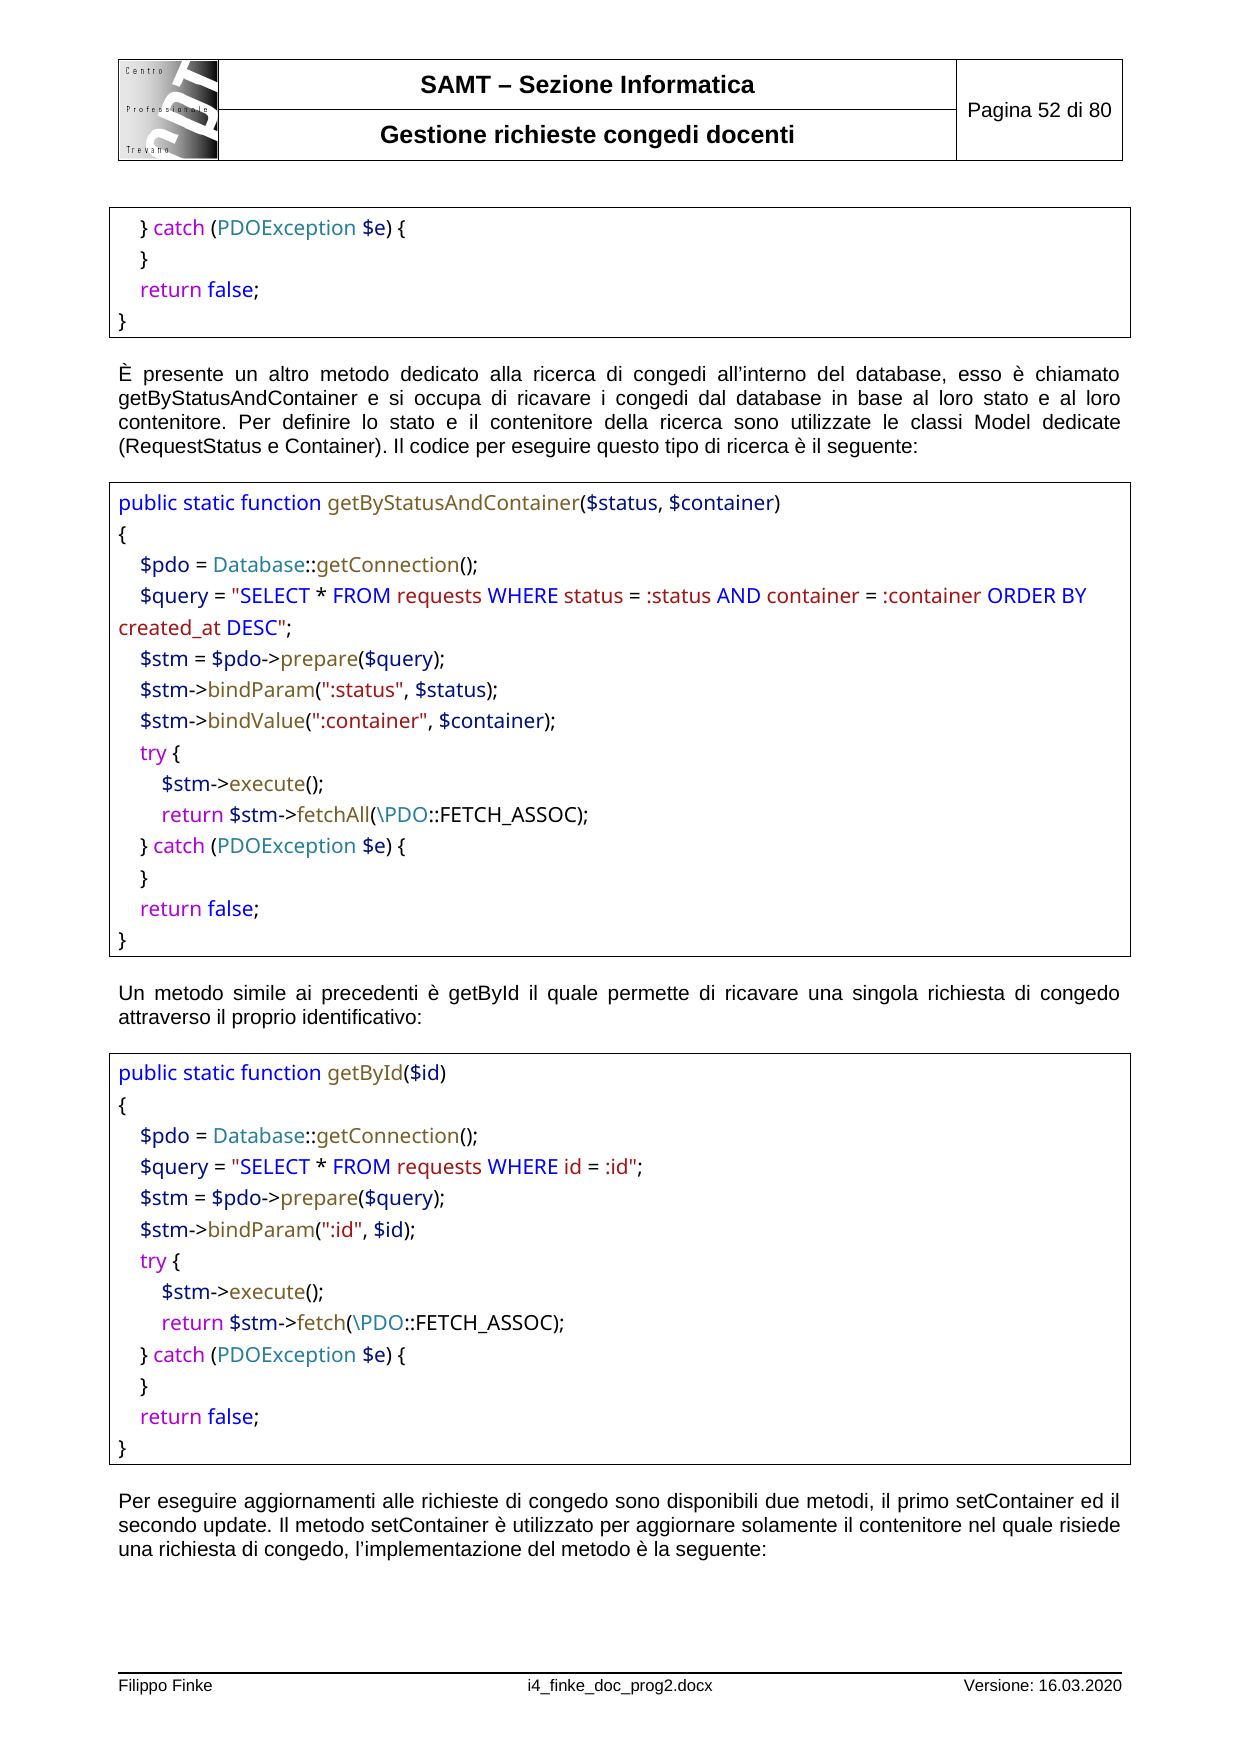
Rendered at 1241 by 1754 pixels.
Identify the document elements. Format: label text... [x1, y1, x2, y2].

text $pdo = Database::getConnection(); [118, 1118, 1122, 1149]
text return false; [118, 1399, 1122, 1428]
text $query = "SELECT * FROM requests WHERE status = :status AND container = :container ORDER BY created_at DESC"; [118, 579, 1122, 641]
text } [110, 301, 1130, 337]
text $stm = $pdo->prepare($query); [118, 641, 1122, 672]
picture [118, 60, 218, 159]
text return $stm->fetch(\PDO::FETCH_ASSOC); [118, 1306, 1122, 1337]
text { [118, 516, 1122, 547]
text $stm = $pdo->prepare($query); [118, 1181, 1122, 1212]
text $stm->bindParam(":id", $id); [118, 1212, 1122, 1243]
text $stm->bindParam(":status", $status); [118, 672, 1122, 704]
text return false; [118, 272, 1122, 301]
text try { [118, 735, 1122, 766]
text $stm->execute(); [118, 1274, 1122, 1306]
text return $stm->fetchAll(\PDO::FETCH_ASSOC); [118, 797, 1122, 829]
text $query = "SELECT * FROM requests WHERE id = :id"; [118, 1149, 1122, 1181]
text Per eseguire aggiornamenti alle richieste di congedo sono disponibili due metodi, il primo setContainer ed il secondo update. Il metodo setContainer è utilizzato per aggiornare solamente il contenitore nel quale risiede una richiesta di congedo, l’implementazione del metodo è la seguente: [118, 1489, 1122, 1561]
text $stm->execute(); [118, 766, 1122, 797]
text } catch (PDOException $e) { [118, 829, 1122, 860]
text } [118, 1368, 1122, 1399]
text { [118, 1087, 1122, 1118]
text public static function getById($id) [110, 1054, 1130, 1087]
text } catch (PDOException $e) { [118, 1337, 1122, 1368]
text } [110, 1428, 1130, 1464]
text public static function getByStatusAndContainer($status, $container) [110, 483, 1130, 516]
text È presente un altro metodo dedicato alla ricerca di congedi all’interno del database, esso è chiamato getByStatusAndContainer e si occupa di ricavare i congedi dal database in base al loro stato e al loro contenitore. Per definire lo stato e il contenitore della ricerca sono utilizzate le classi Model dedicate (RequestStatus e Container). Il codice per eseguire questo tipo di ricerca è il seguente: [118, 362, 1122, 458]
text $pdo = Database::getConnection(); [118, 547, 1122, 579]
text $stm->bindValue(":container", $container); [118, 704, 1122, 735]
text } [118, 241, 1122, 272]
text } [110, 919, 1130, 956]
text } [118, 860, 1122, 891]
text } catch (PDOException $e) { [110, 208, 1130, 241]
text Un metodo simile ai precedenti è getById il quale permette di ricavare una singola richiesta di congedo attraverso il proprio identificativo: [118, 981, 1122, 1029]
text try { [118, 1243, 1122, 1274]
text return false; [118, 891, 1122, 919]
